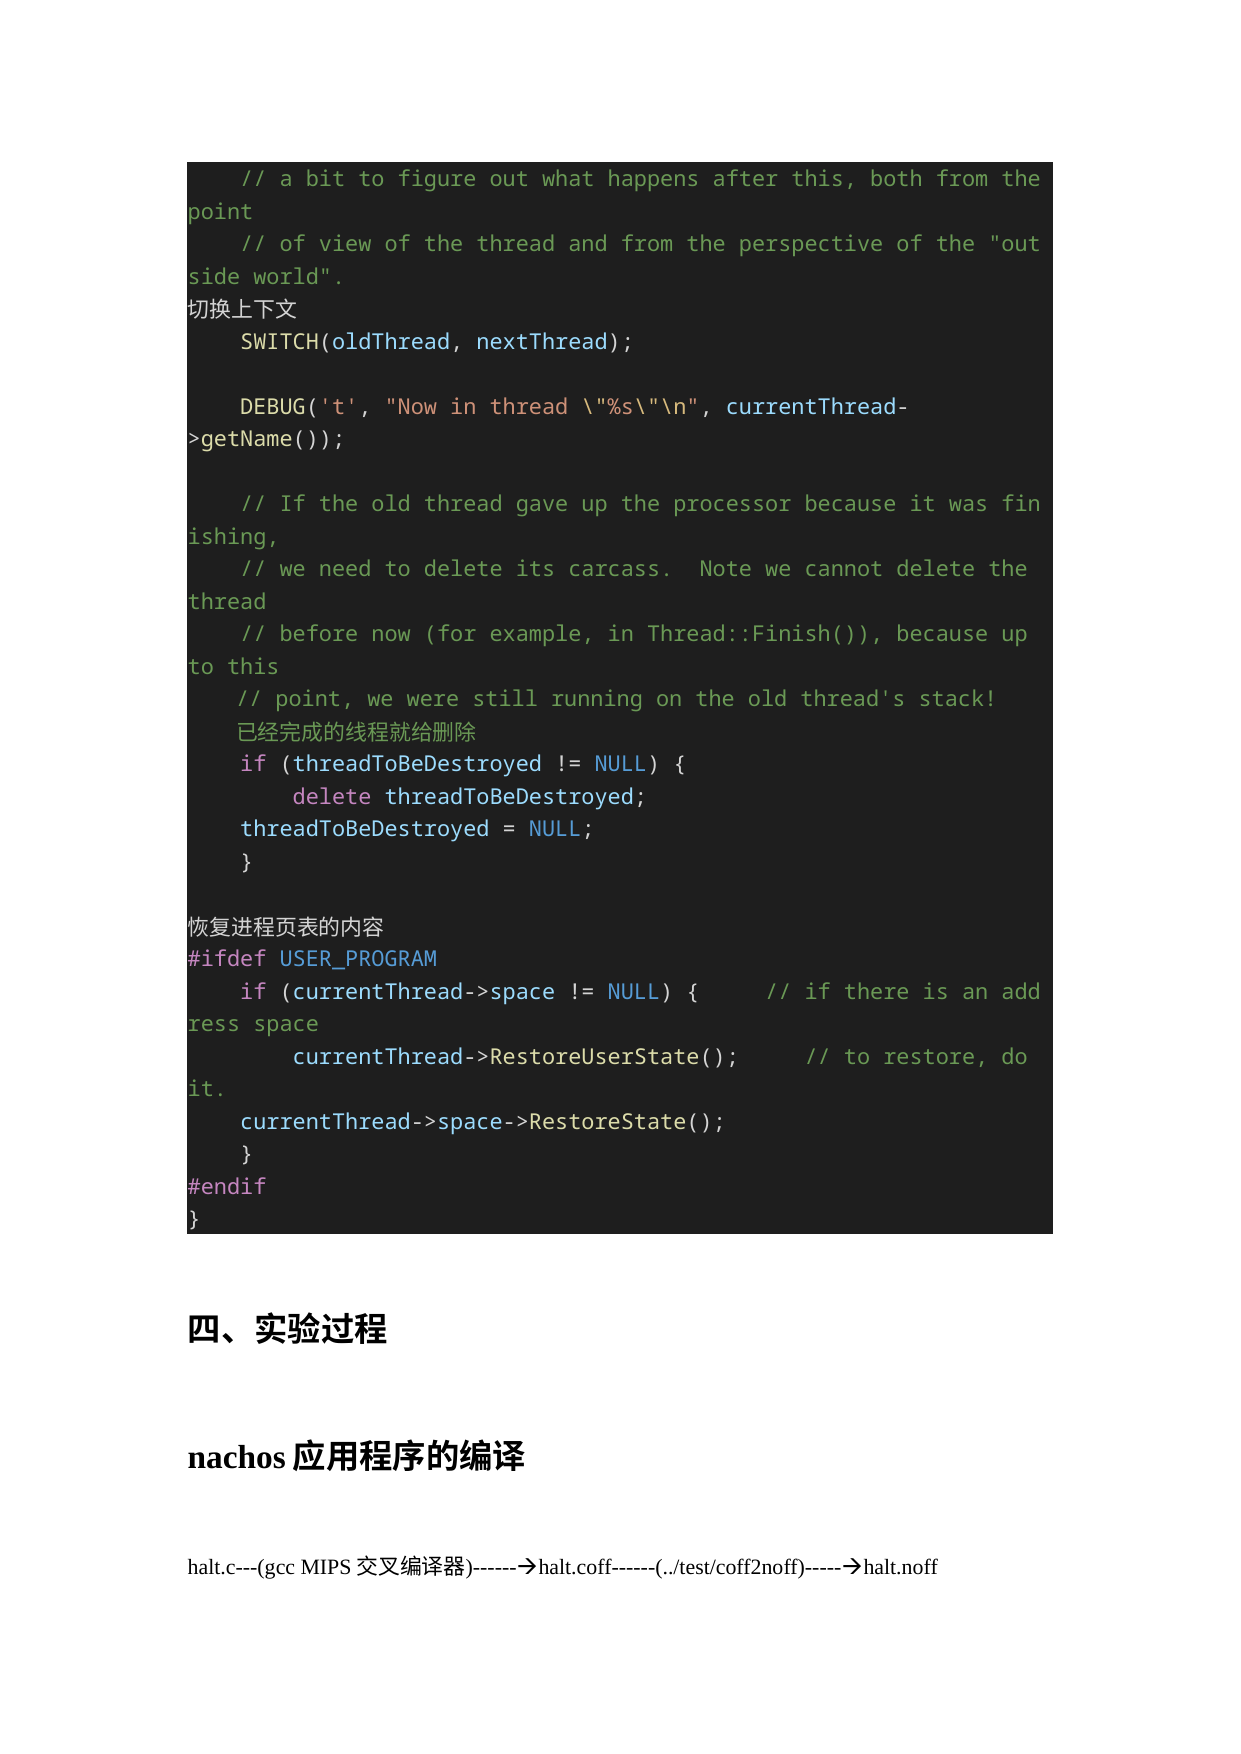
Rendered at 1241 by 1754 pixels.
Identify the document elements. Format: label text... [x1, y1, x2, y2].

text currentThread->RestoreUserState(); // to restore, do it. [187, 1039, 1053, 1104]
text halt.c---(gcc MIPS交叉编译器)------halt.coff------(../test/coff2noff)-----halt.noff [187, 1548, 1053, 1581]
text delete threadToBeDestroyed; [187, 779, 1053, 812]
text 切换上下文 [187, 292, 1053, 324]
text SWITCH(oldThread, nextThread); [187, 324, 1053, 357]
text // If the old thread gave up the processor because it was finishing, [187, 487, 1053, 552]
text // a bit to figure out what happens after this, both from the point [187, 162, 1053, 227]
text if (threadToBeDestroyed != NULL) { [187, 747, 1053, 779]
subtitle 四、实验过程 [187, 1294, 1053, 1359]
text } [187, 1137, 1053, 1169]
text #ifdef USER_PROGRAM [187, 942, 1053, 974]
text #endif [187, 1169, 1053, 1202]
text // point, we were still running on the old thread's stack! [187, 682, 1053, 714]
subtitle nachos应用程序的编译 [187, 1421, 1053, 1486]
text DEBUG('t', "Now in thread \"%s\"\n", currentThread->getName()); [187, 389, 1053, 454]
text // before now (for example, in Thread::Finish()), because up to this [187, 617, 1053, 682]
text threadToBeDestroyed = NULL; [187, 812, 1053, 844]
text 恢复进程页表的内容 [187, 909, 1053, 942]
text 已经完成的线程就给删除 [187, 714, 1053, 747]
text // of view of the thread and from the perspective of the "outside world". [187, 227, 1053, 292]
text } [187, 844, 1053, 877]
text currentThread->space->RestoreState(); [187, 1104, 1053, 1137]
text } [187, 1202, 1053, 1234]
text if (currentThread->space != NULL) { // if there is an address space [187, 974, 1053, 1039]
text // we need to delete its carcass. Note we cannot delete the thread [187, 552, 1053, 617]
